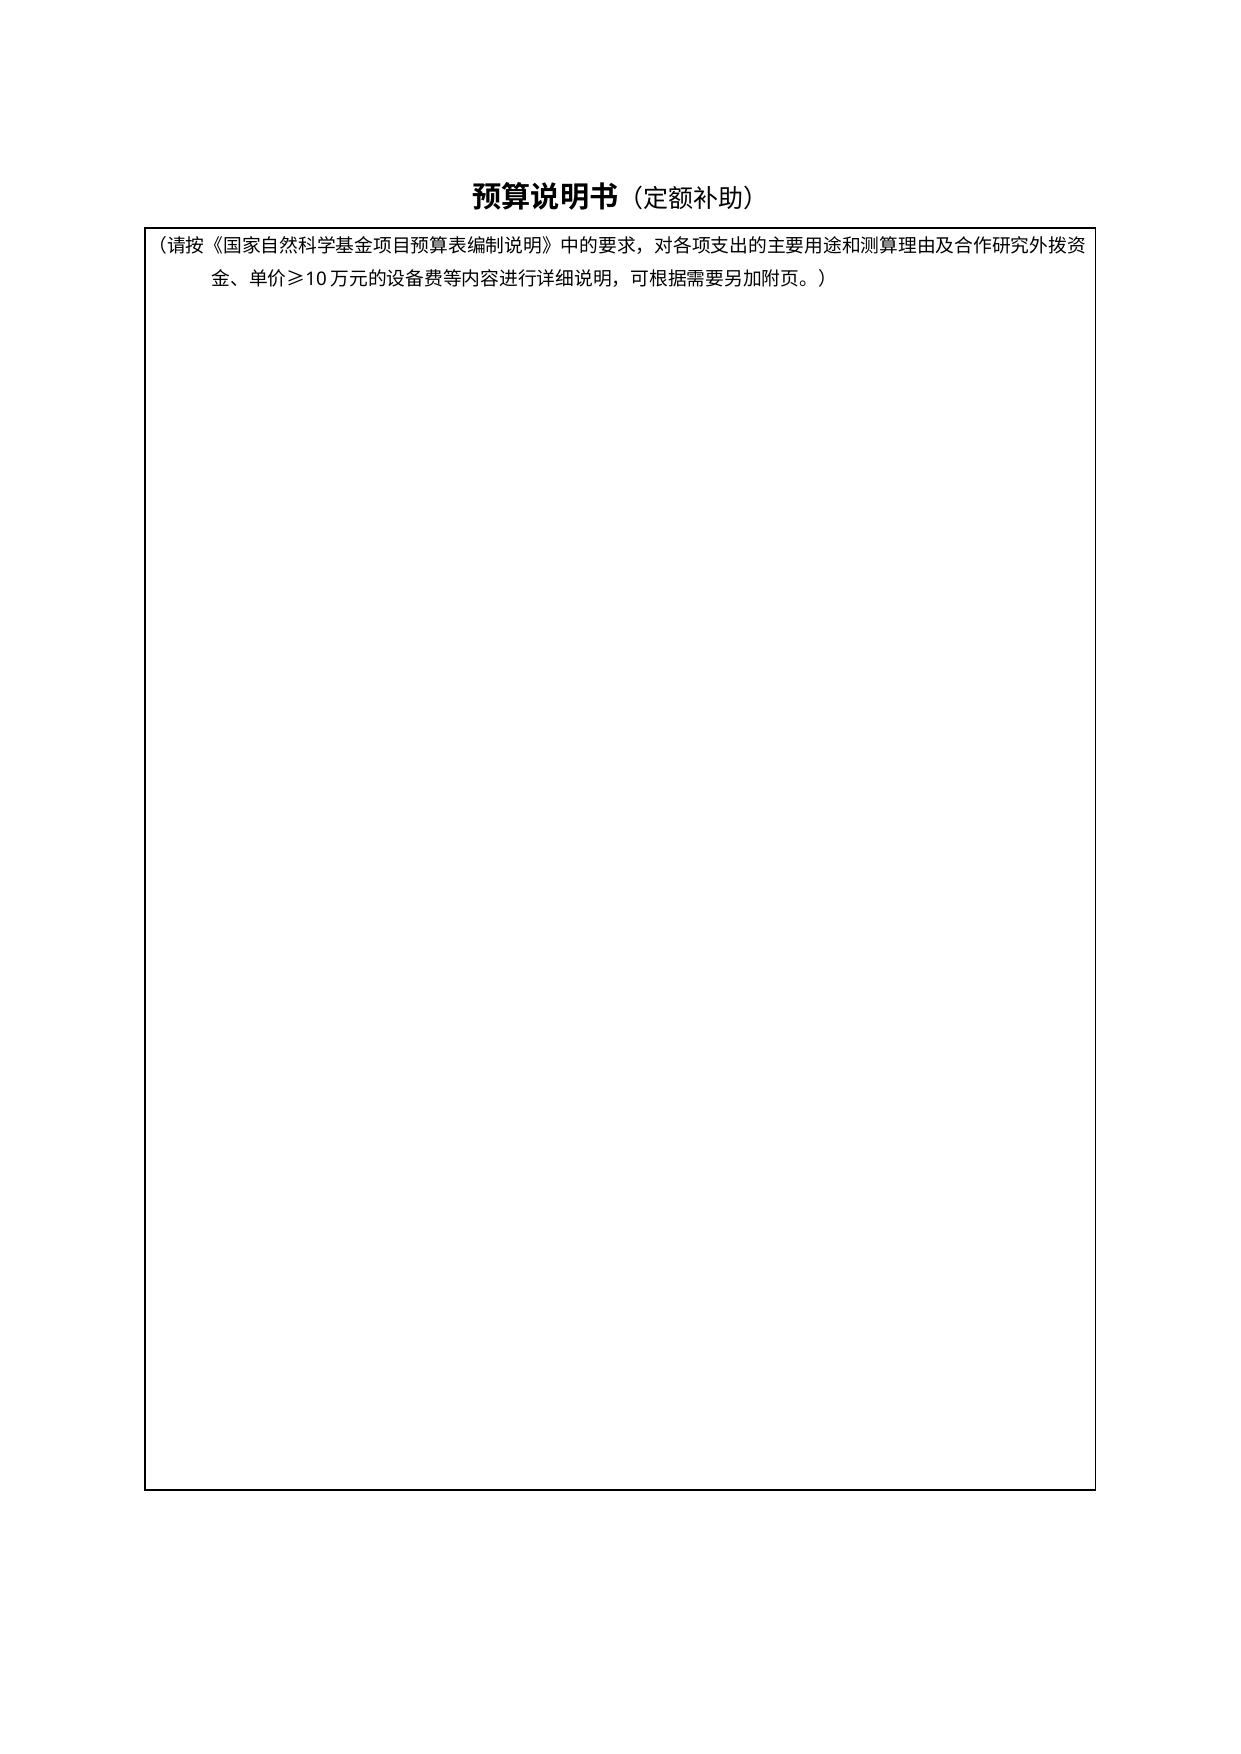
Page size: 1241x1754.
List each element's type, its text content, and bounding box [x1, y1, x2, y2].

table_cell （请按《国家自然科学基金项目预算表编制说明》中的要求，对各项支出的主要用途和测算理由及合作研究外拨资金、单价≥10万元的设备费等内容进行详细说明，可根据需要另加附页。） [146, 229, 1095, 1489]
table_header 预算说明书（定额补助） [145, 162, 1095, 227]
